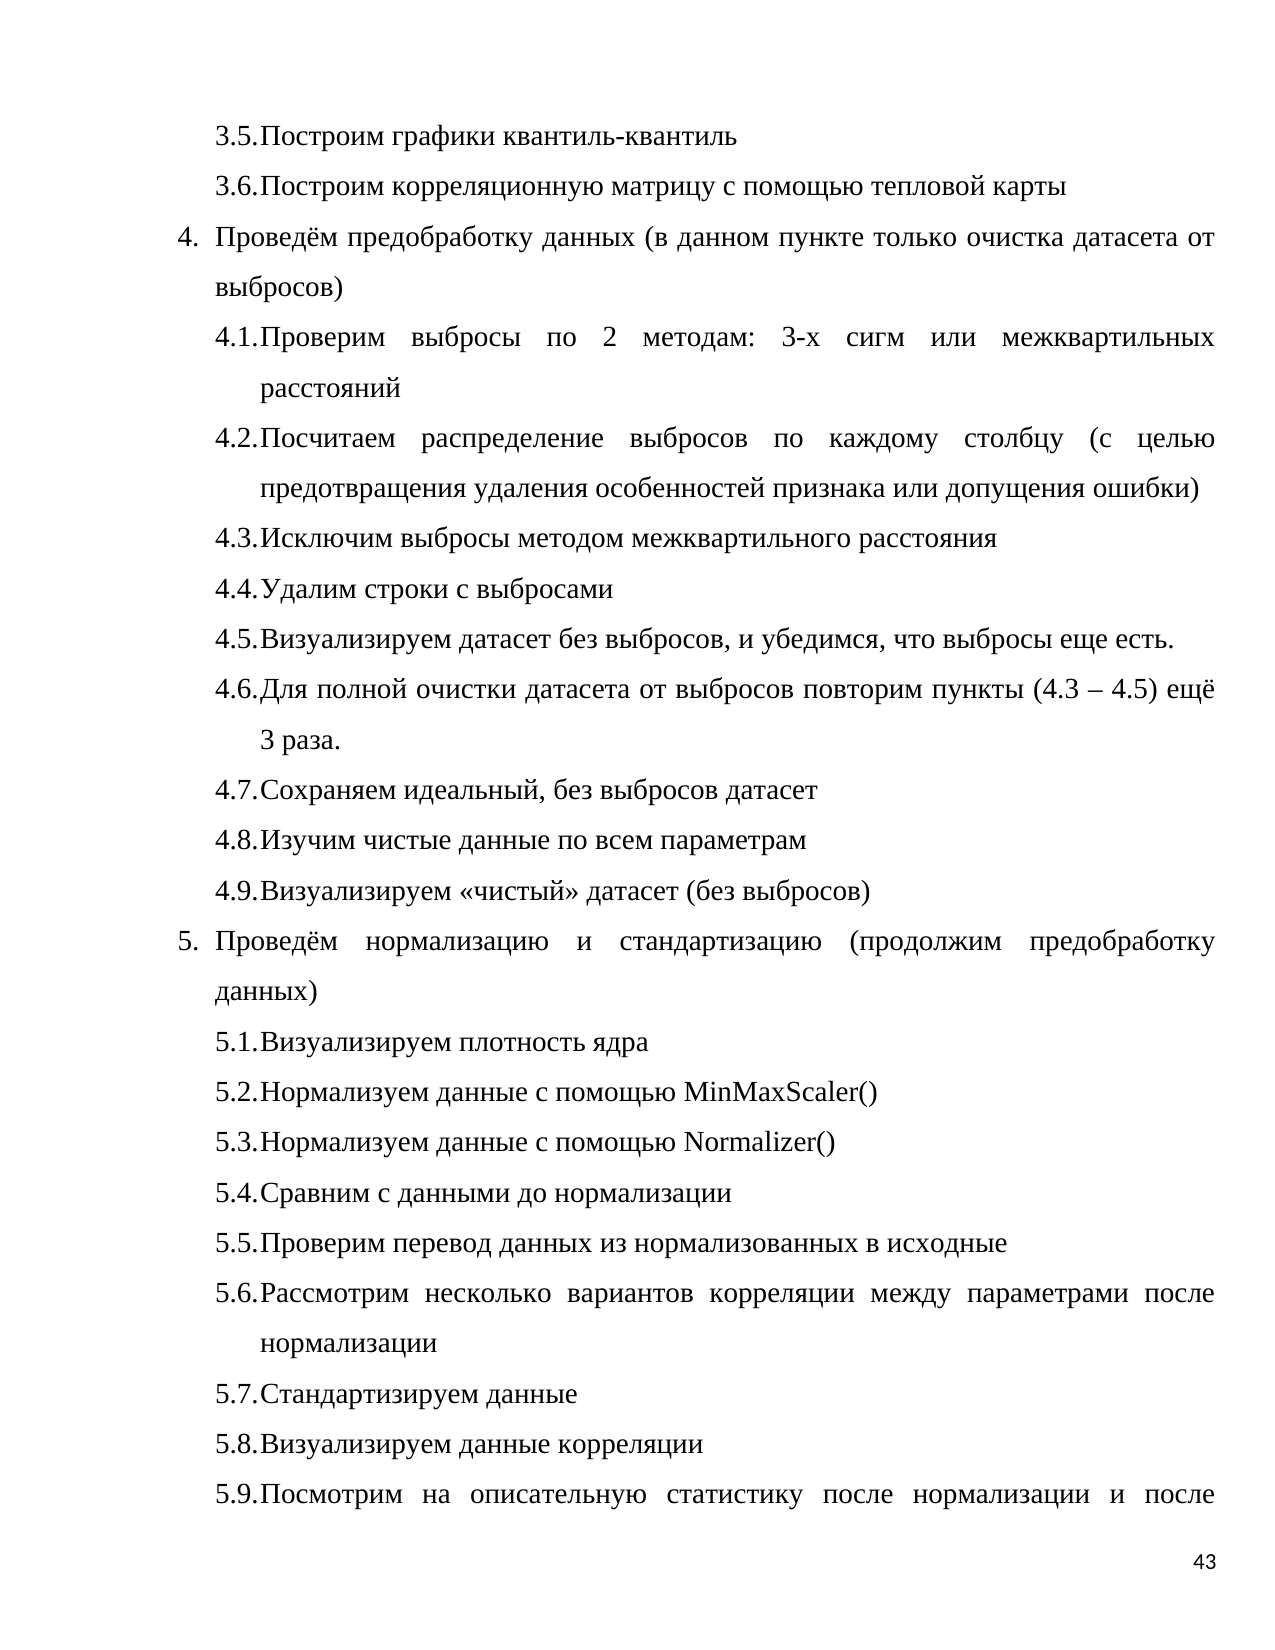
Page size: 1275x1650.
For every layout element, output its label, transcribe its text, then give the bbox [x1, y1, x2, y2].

list Проведём нормализацию и стандартизацию (продолжим предобработку данных) [177, 923, 1216, 1007]
list Построим корреляционную матрицу с помощью тепловой карты [215, 168, 1216, 202]
list Изучим чистые данные по всем параметрам [215, 822, 1216, 856]
list Визуализируем данные корреляции [215, 1426, 1216, 1460]
list Удалим строки c выбросами [215, 571, 1216, 604]
list Визуализируем плотность ядра [215, 1024, 1216, 1057]
list Посчитаем распределение выбросов по каждому столбцу (с целью предотвращения удаления особенностей признака или допущения ошибки) [215, 420, 1216, 504]
list Нормализуем данные с помощью Normalizer() [215, 1124, 1216, 1158]
list Стандартизируем данные [215, 1376, 1216, 1409]
list Для полной очистки датасета от выбросов повторим пункты (4.3 – 4.5) ещё 3 раза. [215, 672, 1216, 755]
list Проведём предобработку данных (в данном пункте только очистка датасета от выбросов) [177, 219, 1216, 303]
list Сохраняем идеальный, без выбросов датасет [215, 772, 1216, 806]
list Построим графики квантиль-квантиль [215, 118, 1216, 152]
list Исключим выбросы методом межквартильного расстояния [215, 521, 1216, 554]
list Нормализуем данные с помощью MinMaxScaler() [215, 1074, 1216, 1108]
list Визуализируем «чистый» датасет (без выбросов) [215, 873, 1216, 906]
list Визуализируем датасет без выбросов, и убедимся, что выбросы еще есть. [215, 621, 1216, 655]
list Сравним с данными до нормализации [215, 1175, 1216, 1208]
list Проверим перевод данных из нормализованных в исходные [215, 1225, 1216, 1258]
list Проверим выбросы по 2 методам: 3-х сигм или межквартильных расстояний [215, 319, 1216, 403]
list Рассмотрим несколько вариантов корреляции между параметрами после нормализации [215, 1275, 1216, 1359]
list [215, 1477, 1216, 1510]
